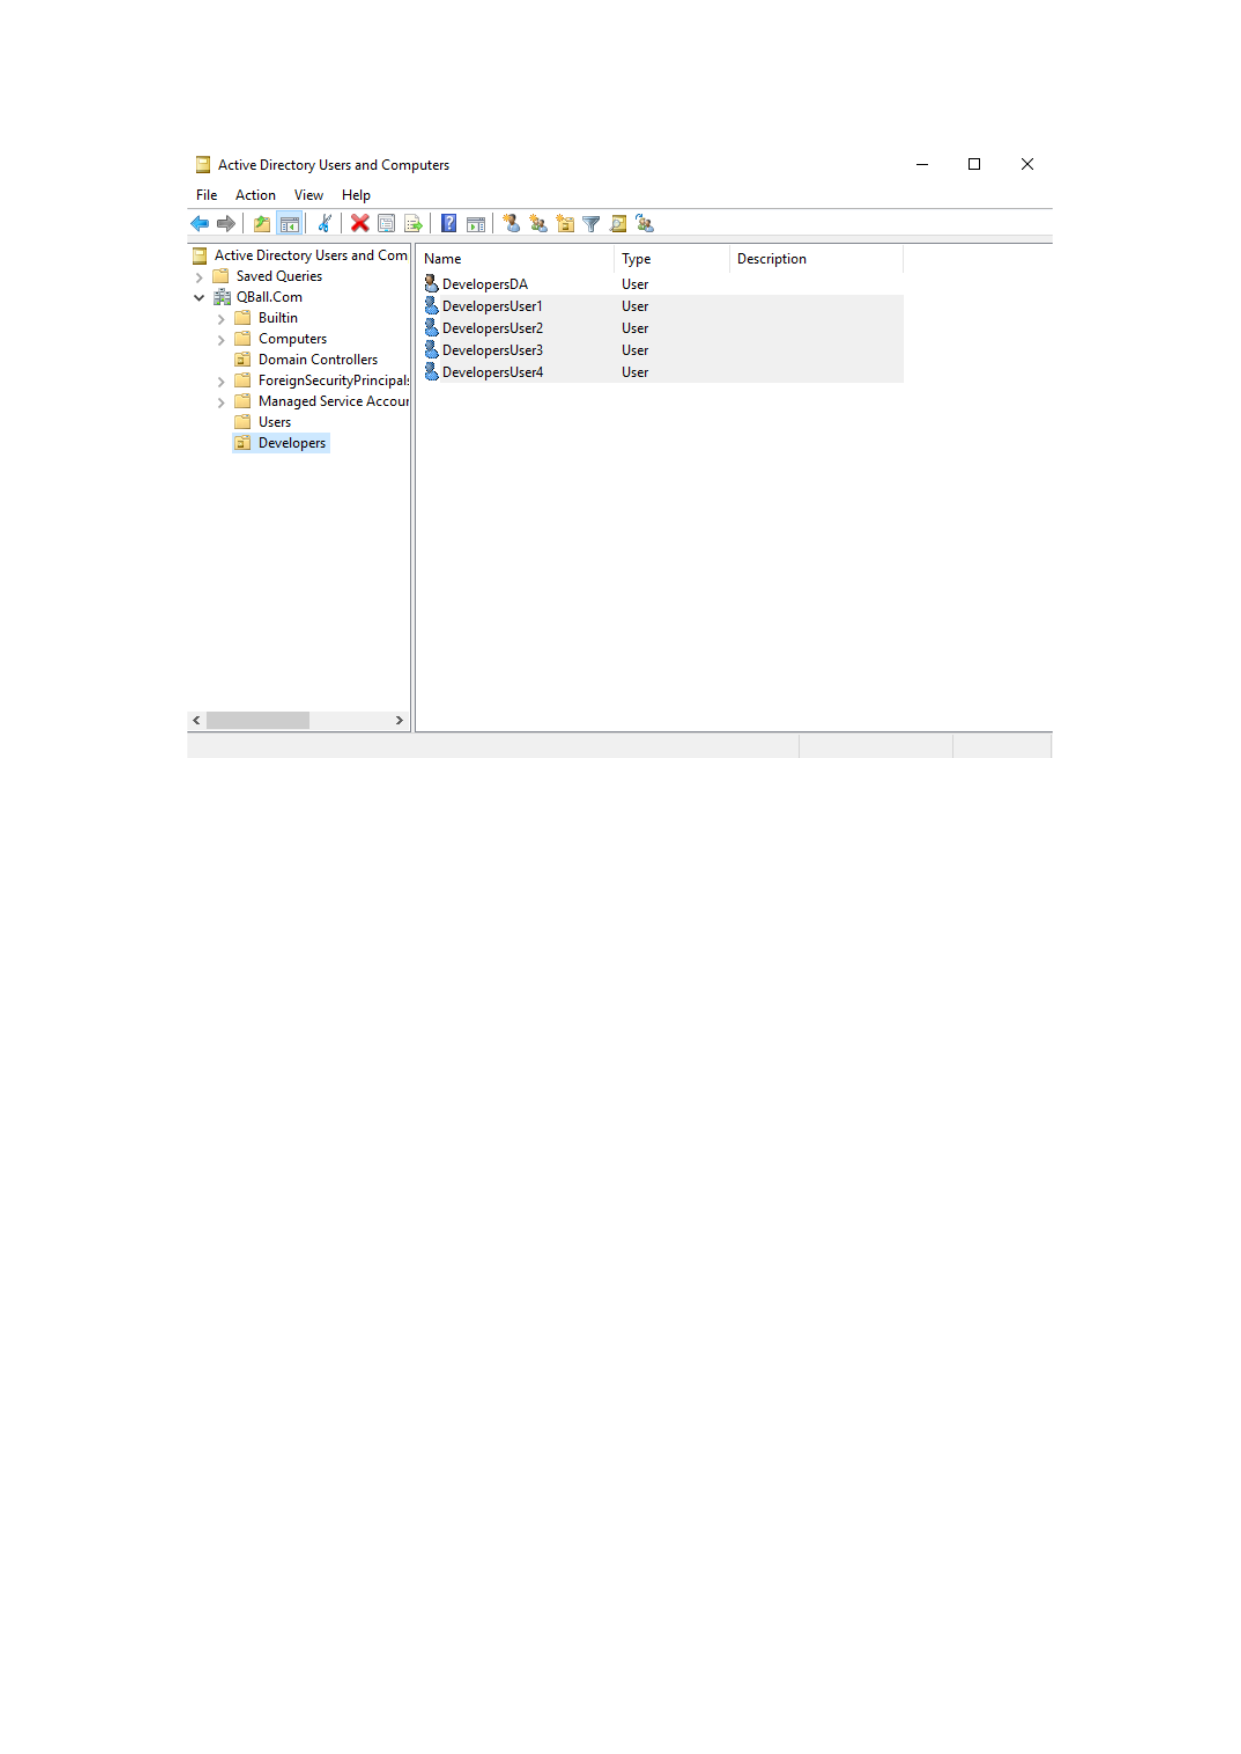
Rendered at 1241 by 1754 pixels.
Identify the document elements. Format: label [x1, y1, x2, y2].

picture [187, 150, 1053, 758]
